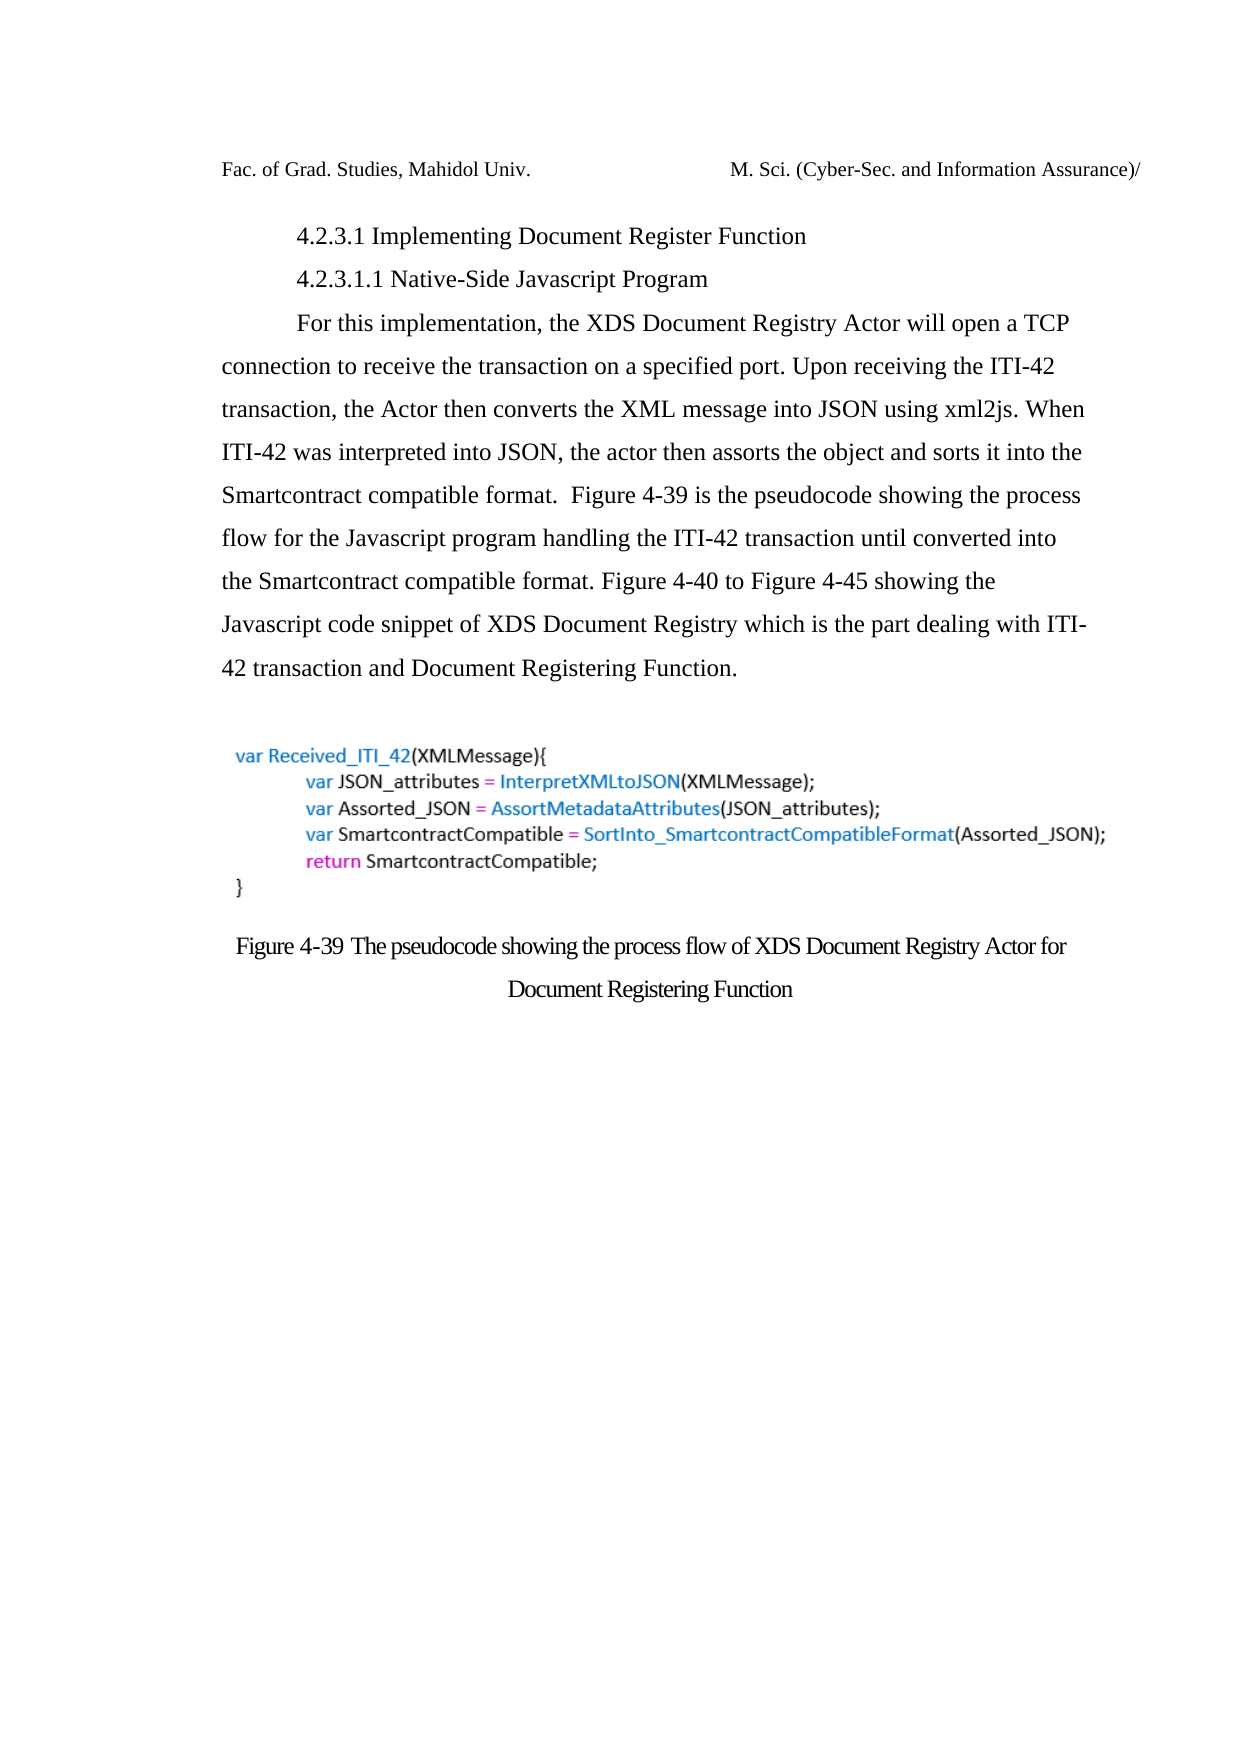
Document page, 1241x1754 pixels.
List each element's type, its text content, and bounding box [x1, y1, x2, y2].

list 4.2.3.1 Implementing Document Register Function [221, 221, 1092, 250]
picture [221, 738, 1123, 917]
list 4.2.3.1.1 Native-Side Javascript Program [221, 264, 1092, 293]
text Figure 4-33 The pseudocode showing the process flow of XDS Document Registry Actor for Document Registering Function [209, 931, 1092, 1003]
